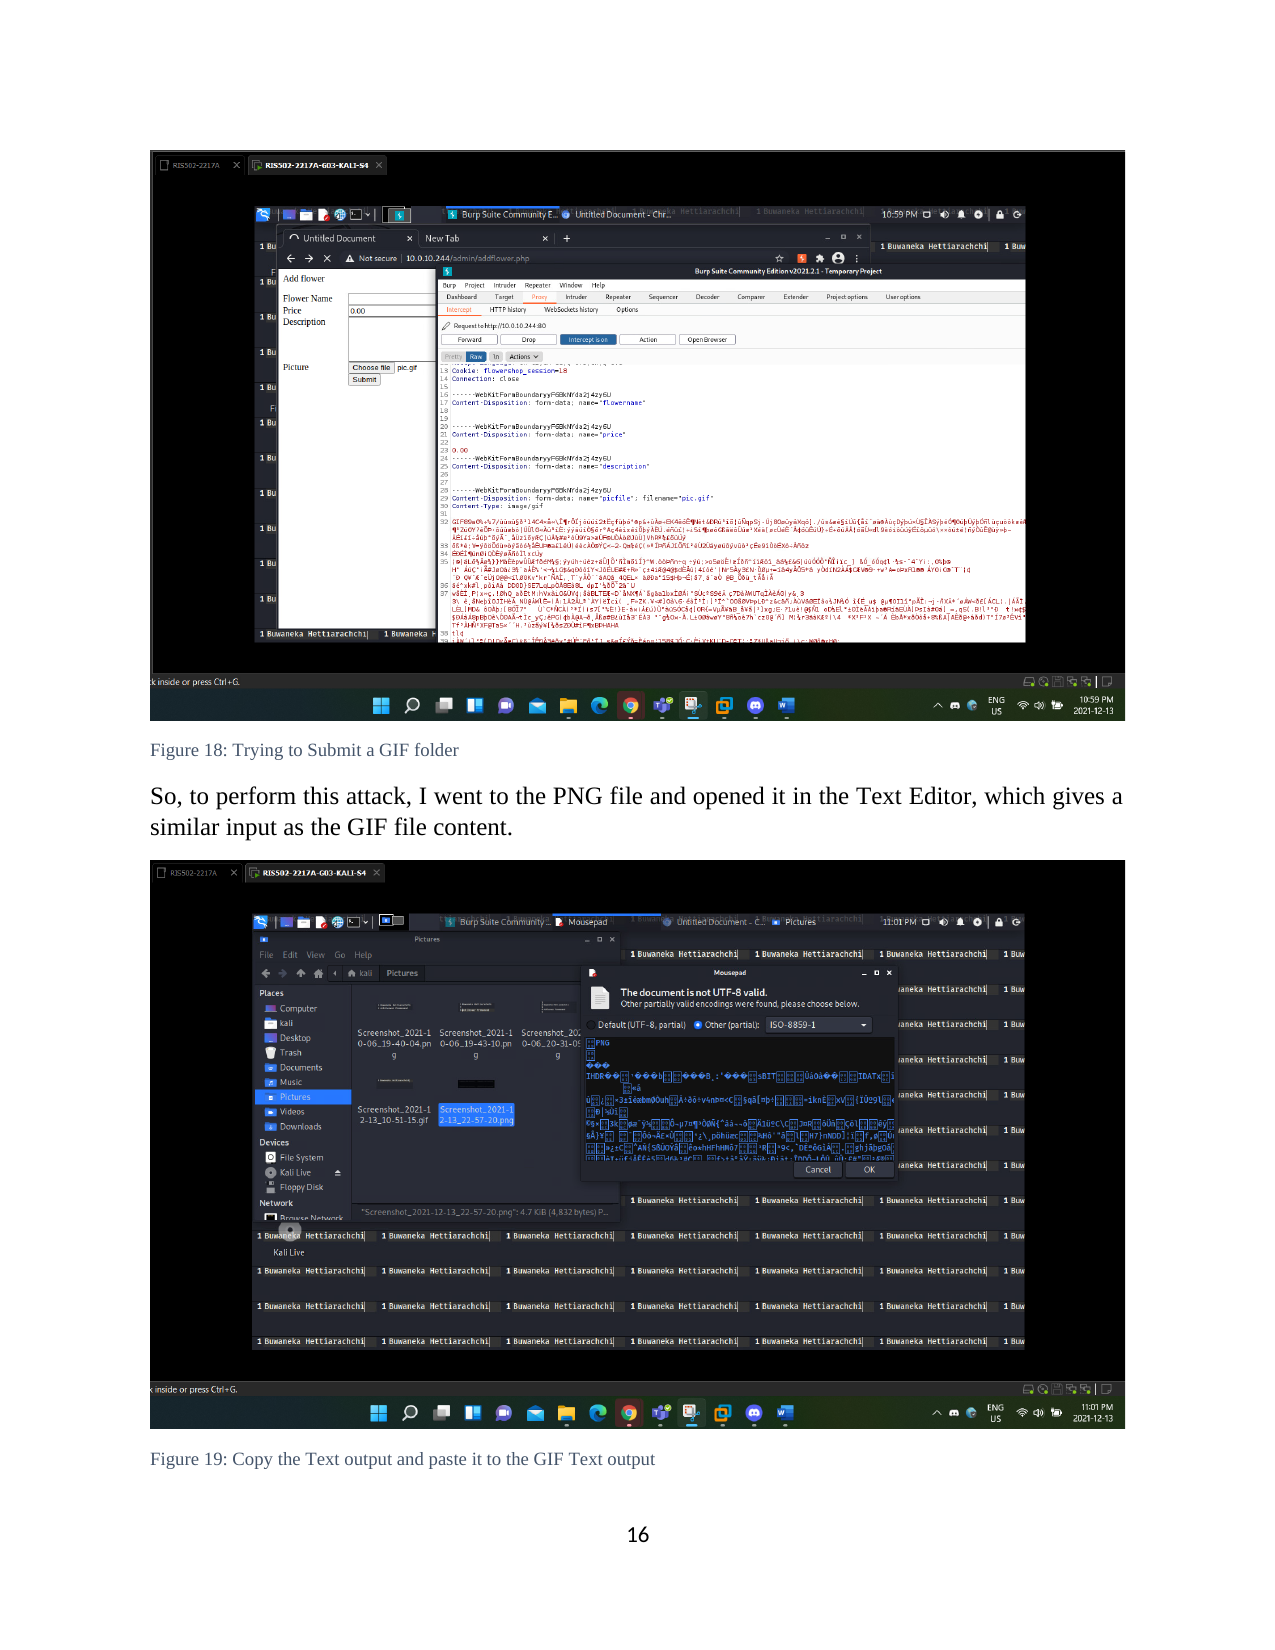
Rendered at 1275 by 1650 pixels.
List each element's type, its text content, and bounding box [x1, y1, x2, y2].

picture [150, 150, 1125, 721]
picture [150, 860, 1125, 1429]
text Figure 19: Copy the Text output and paste it to the GIF Text output [150, 1448, 1125, 1469]
text So, to perform this attack, I went to the PNG file and opened it in the Text Editor, which gives a similar input as the GIF file content. [150, 781, 1125, 841]
text Figure 18: Trying to Submit a GIF folder [150, 739, 1125, 761]
